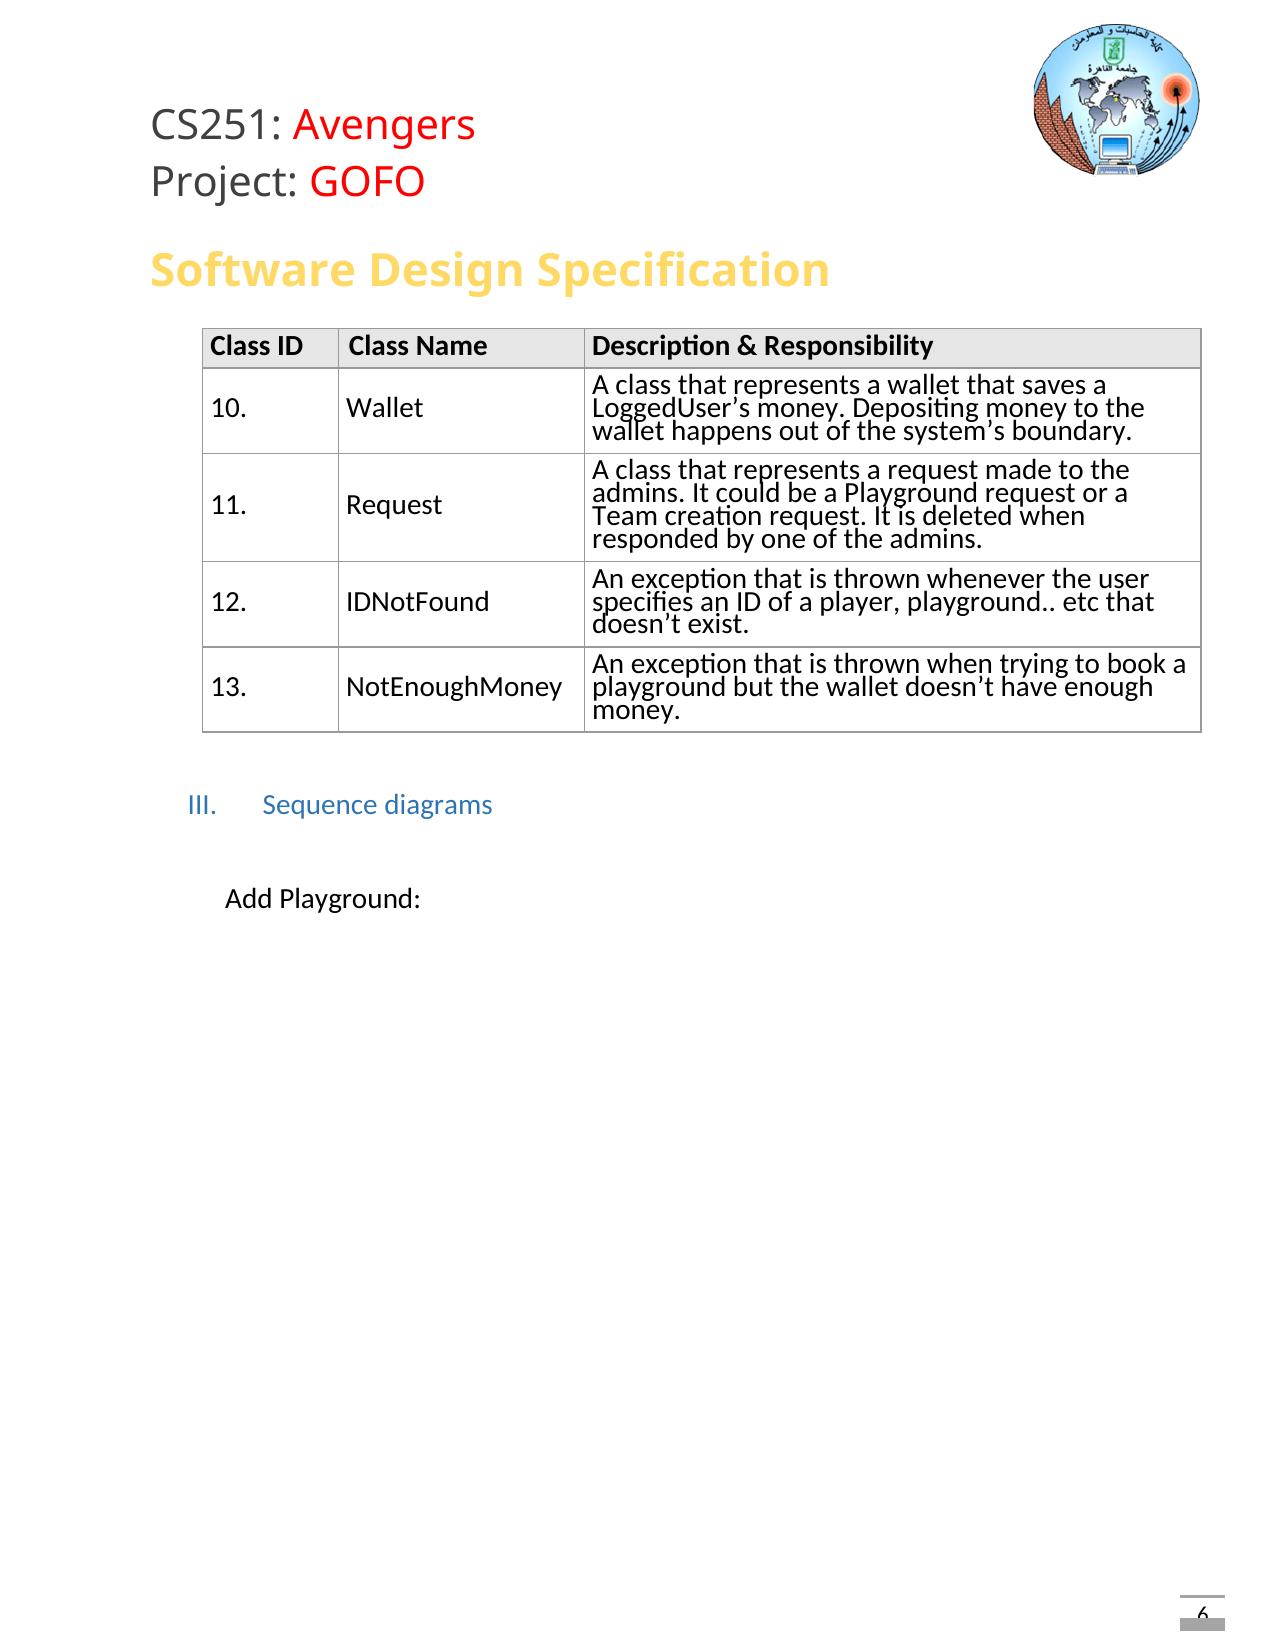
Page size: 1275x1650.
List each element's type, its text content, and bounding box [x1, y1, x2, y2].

table_header Class ID [203, 329, 338, 367]
table_cell 13. [203, 648, 338, 731]
table_cell NotEnoughMoney [339, 648, 584, 731]
table_cell A class that represents a request made to the admins. It could be a Playground request or a Team creation request. It is deleted when responded by one of the admins. [585, 454, 1200, 561]
table_cell Request [339, 454, 584, 561]
table_header Class Name [339, 329, 584, 367]
table_cell 11. [203, 454, 338, 561]
table_cell An exception that is thrown whenever the user specifies an ID of a player, playground.. etc that doesn’t exist. [585, 562, 1200, 646]
table_cell An exception that is thrown when trying to book a playground but the wallet doesn’t have enough money. [585, 648, 1200, 731]
table_cell Wallet [339, 369, 584, 452]
table_cell 10. [203, 369, 338, 452]
table_cell IDNotFound [339, 562, 584, 646]
picture [1033, 24, 1201, 180]
table_cell 12. [203, 562, 338, 646]
table_cell A class that represents a wallet that saves a LoggedUser’s money. Depositing money to the wallet happens out of the system’s boundary. [585, 369, 1200, 452]
text Add Playground: [150, 880, 1125, 915]
subtitle Sequence diagrams [187, 786, 1125, 821]
table_header Description & Responsibility [585, 329, 1200, 367]
